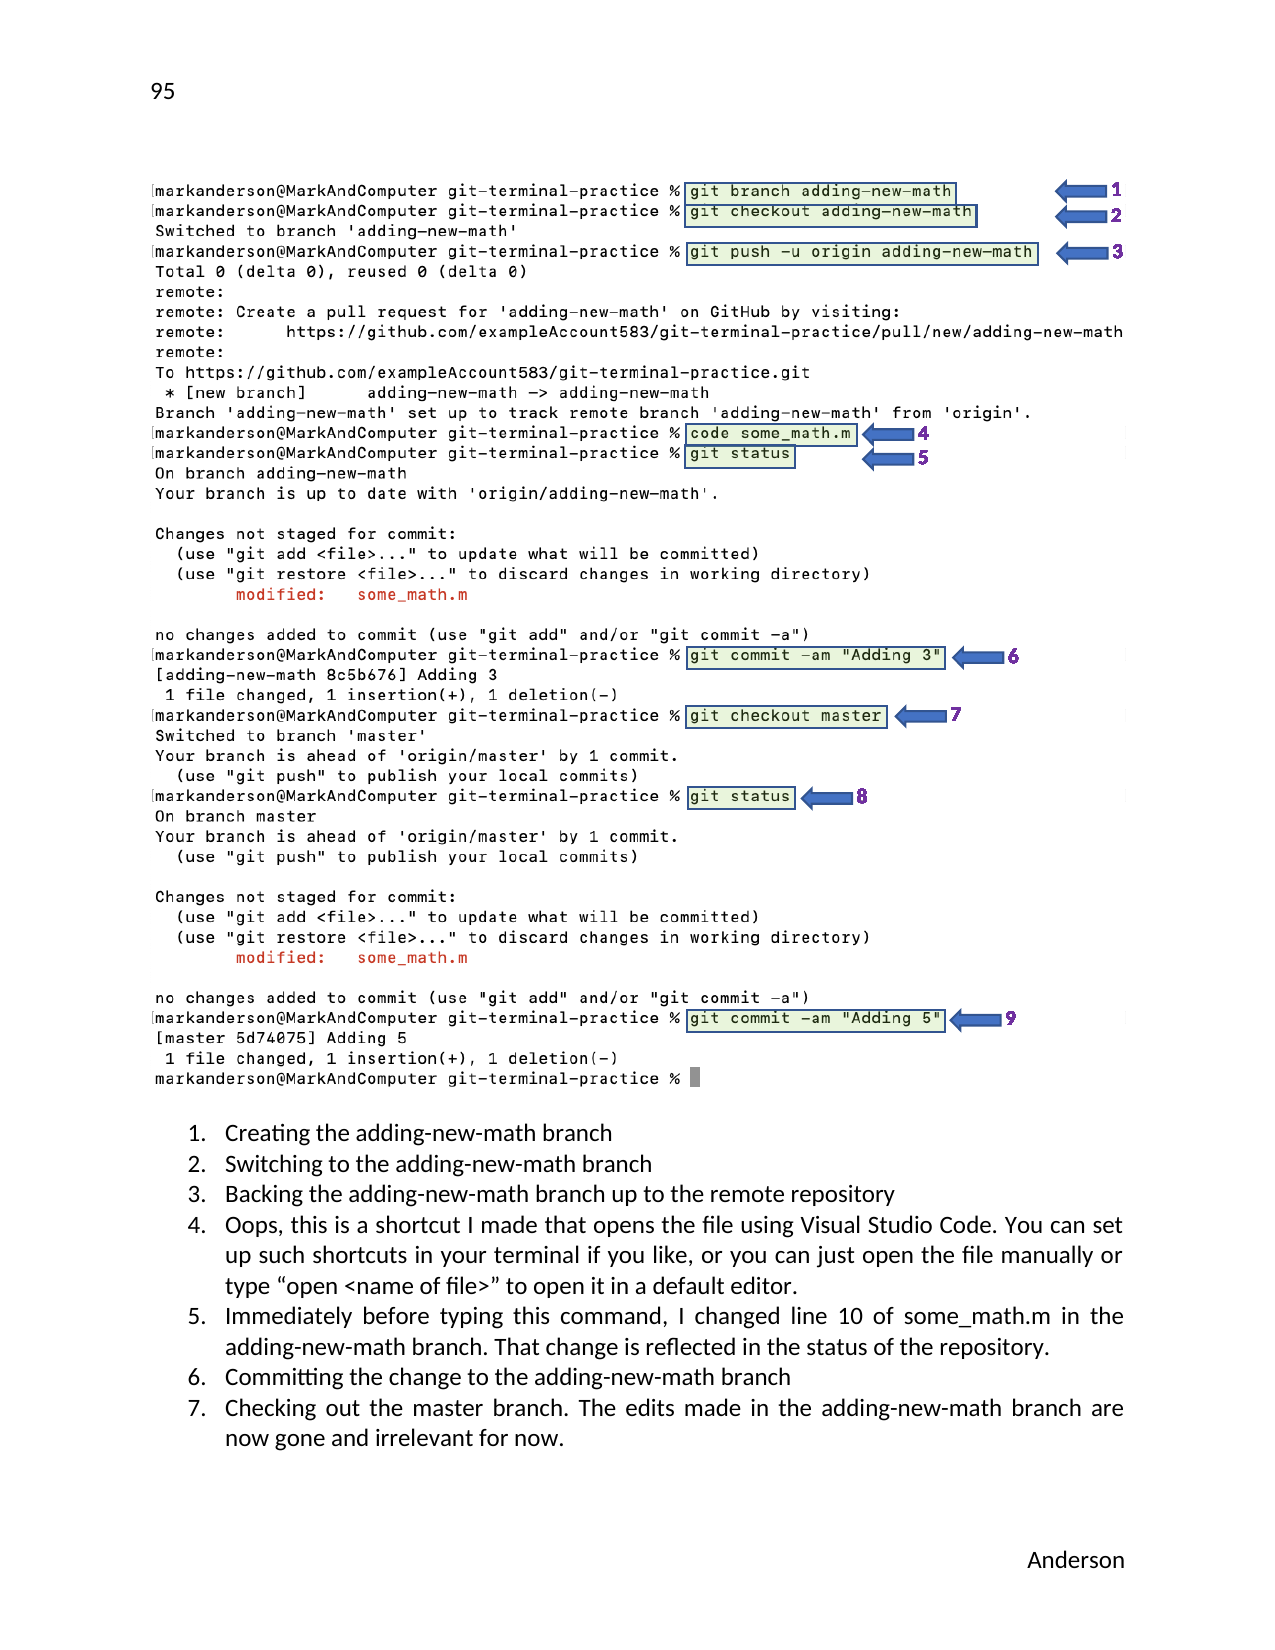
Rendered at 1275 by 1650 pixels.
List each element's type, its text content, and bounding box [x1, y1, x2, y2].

picture [150, 180, 1125, 1087]
list Committing the change to the adding-new-math branch [187, 1361, 1125, 1392]
list Oops, this is a shortcut I made that opens the file using Visual Studio Code. You can set up such shortcuts in your terminal if you like, or you can just open the file manually or type “open <name of file>” to open it in a default editor. [187, 1209, 1125, 1300]
list Switching to the adding-new-math branch [187, 1148, 1125, 1178]
list Creating the adding-new-math branch [187, 1117, 1125, 1148]
list Immediately before typing this command, I changed line 10 of some_math.m in the adding-new-math branch. That change is reflected in the status of the repository. [187, 1300, 1125, 1361]
list Checking out the master branch. The edits made in the adding-new-math branch are now gone and irrelevant for now. [187, 1392, 1125, 1453]
list Backing the adding-new-math branch up to the remote repository [187, 1178, 1125, 1209]
